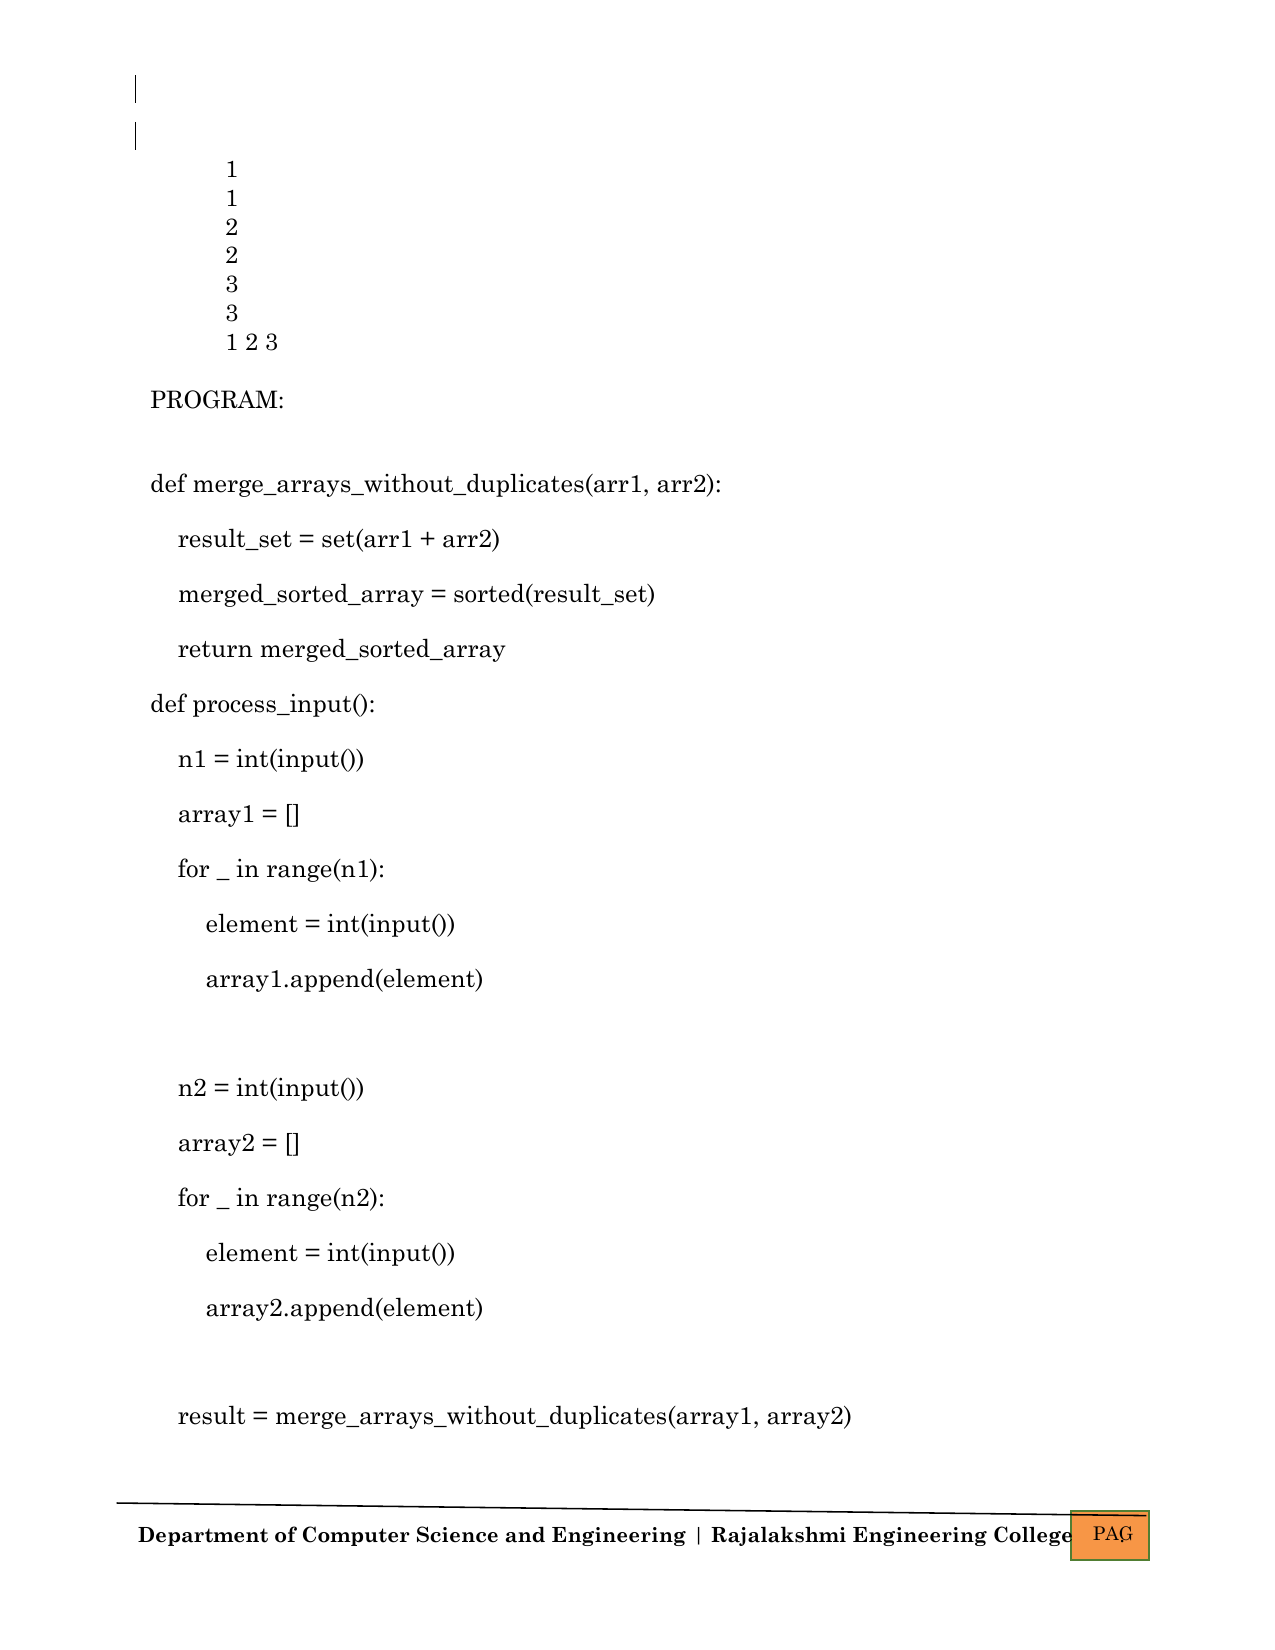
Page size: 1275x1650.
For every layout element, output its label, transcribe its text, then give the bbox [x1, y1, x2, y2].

text 3 [225, 269, 1125, 298]
text result_set = set(arr1 + arr2) [150, 522, 1125, 552]
text array2.append(element) [150, 1292, 1125, 1322]
text 1 [225, 183, 1125, 211]
text PROGRAM: [150, 384, 1125, 413]
text for _ in range(n1): [150, 853, 1125, 883]
text element = int(input()) [150, 1237, 1125, 1267]
text 2 [225, 240, 1125, 269]
text n1 = int(input()) [150, 743, 1125, 773]
text 2 [225, 211, 1125, 240]
text 1 2 3 [225, 327, 1125, 356]
text for _ in range(n2): [150, 1182, 1125, 1212]
text n2 = int(input()) [150, 1071, 1125, 1101]
text 1 [225, 154, 1125, 183]
text def process_input(): [150, 688, 1125, 718]
text result = merge_arrays_without_duplicates(array1, array2) [150, 1400, 1125, 1430]
text array1.append(element) [150, 963, 1125, 993]
text array1 = [] [150, 798, 1125, 828]
text element = int(input()) [150, 908, 1125, 938]
text 3 [225, 298, 1125, 327]
text array2 = [] [150, 1126, 1125, 1157]
text def merge_arrays_without_duplicates(arr1, arr2): [150, 467, 1125, 497]
text merged_sorted_array = sorted(result_set) [150, 577, 1125, 608]
text return merged_sorted_array [150, 633, 1125, 663]
